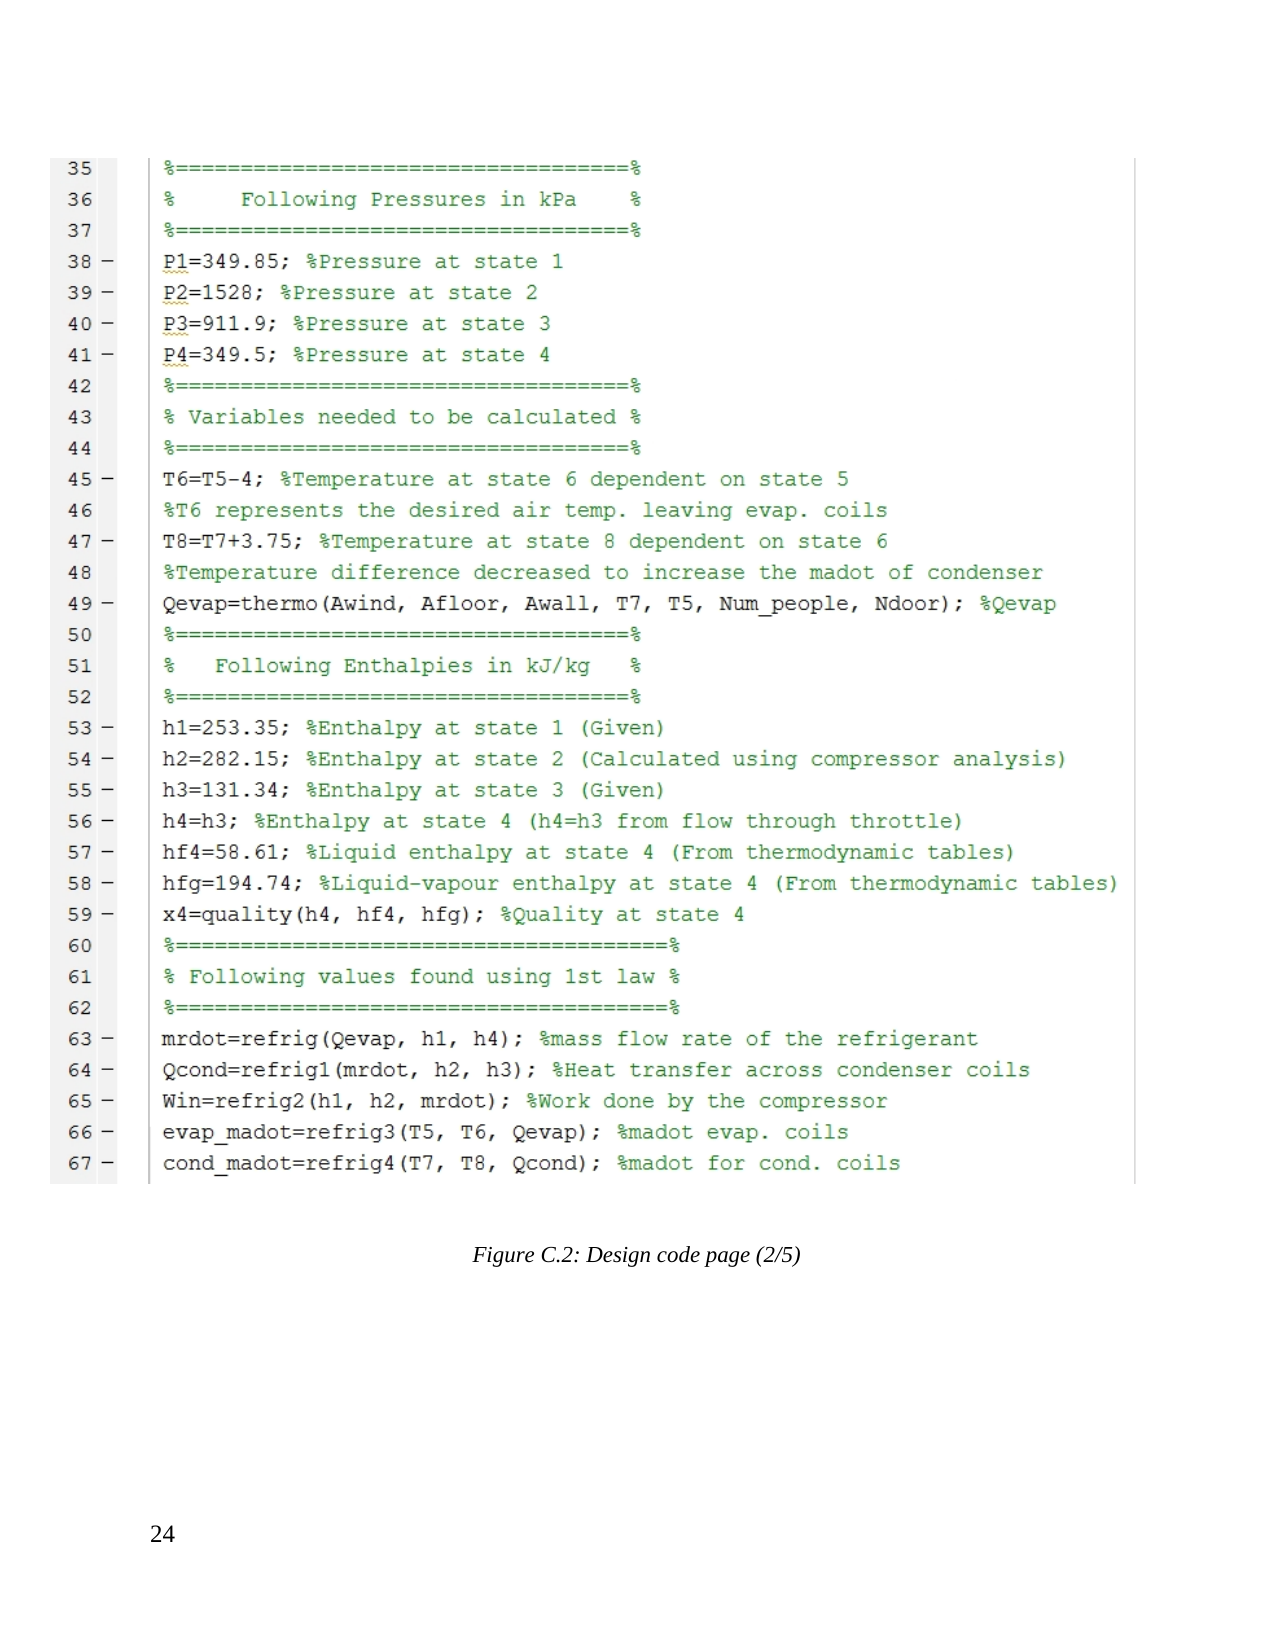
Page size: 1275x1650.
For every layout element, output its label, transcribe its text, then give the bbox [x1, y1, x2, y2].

text Figure C.2: Design code page (2/5) [150, 1241, 1125, 1267]
picture [50, 158, 1203, 1184]
